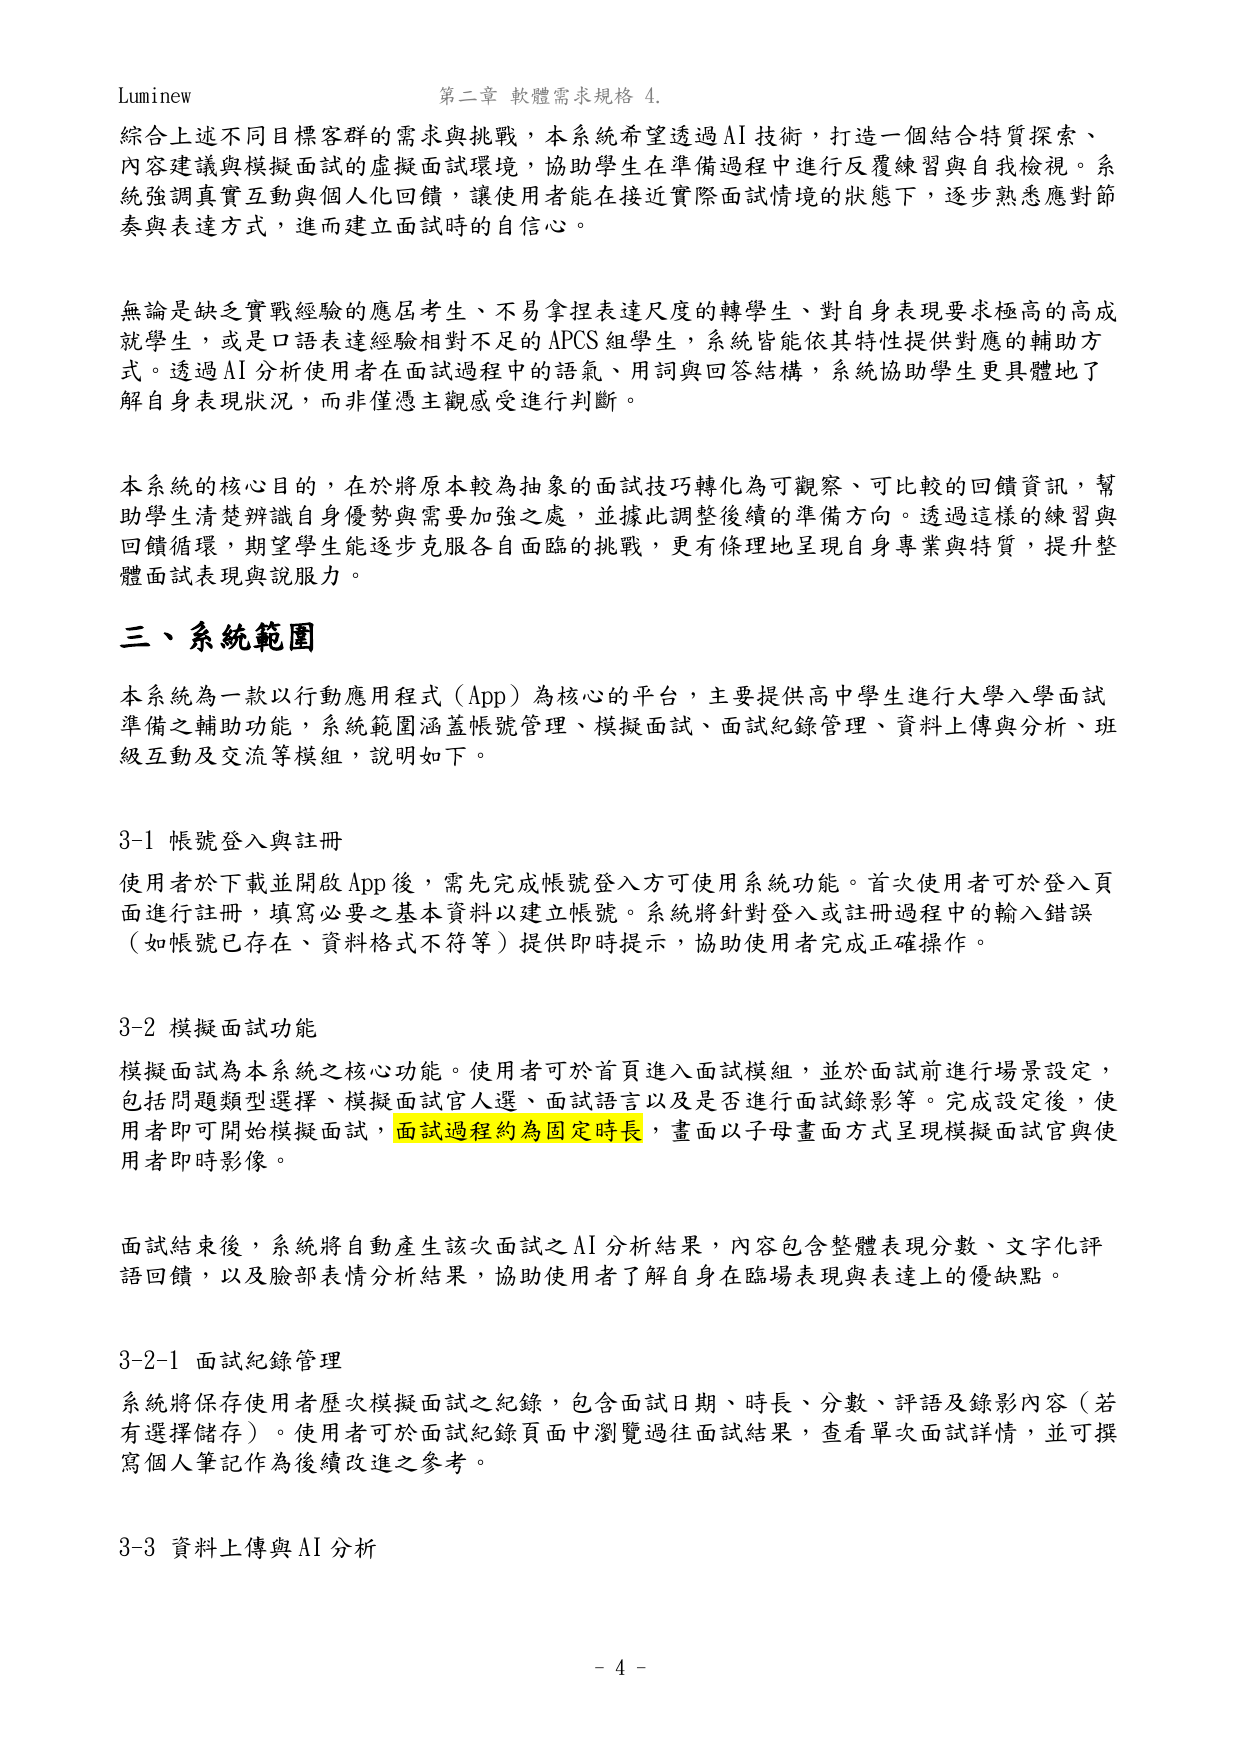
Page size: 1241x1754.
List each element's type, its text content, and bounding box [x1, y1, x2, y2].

text 系統將保存使用者歷次模擬面試之紀錄，包含面試日期、時長、分數、評語及錄影內容（若有選擇儲存）。使用者可於面試紀錄頁面中瀏覽過往面試結果，查看單次面試詳情，並可撰寫個人筆記作為後續改進之參考。 [118, 1386, 1122, 1476]
text 無論是缺乏實戰經驗的應屆考生、不易拿捏表達尺度的轉學生、對自身表現要求極高的高成就學生，或是口語表達經驗相對不足的APCS組學生，系統皆能依其特性提供對應的輔助方式。透過AI分析使用者在面試過程中的語氣、用詞與回答結構，系統協助學生更具體地了解自身表現狀況，而非僅憑主觀感受進行判斷。 [118, 293, 1122, 413]
subtitle 3-3 資料上傳與AI分析 [118, 1531, 1122, 1561]
text 本系統為一款以行動應用程式（App）為核心的平台，主要提供高中學生進行大學入學面試準備之輔助功能，系統範圍涵蓋帳號管理、模擬面試、面試紀錄管理、資料上傳與分析、班級互動及交流等模組，說明如下。 [118, 678, 1122, 768]
subtitle 三、系統範圍 [118, 613, 1122, 653]
subtitle 3-1 帳號登入與註冊 [118, 823, 1122, 853]
subtitle 3-2-1 面試紀錄管理 [118, 1343, 1122, 1373]
text 面試結束後，系統將自動產生該次面試之AI分析結果，內容包含整體表現分數、文字化評語回饋，以及臉部表情分析結果，協助使用者了解自身在臨場表現與表達上的優缺點。 [118, 1228, 1122, 1288]
text 模擬面試為本系統之核心功能。使用者可於首頁進入面試模組，並於面試前進行場景設定，包括問題類型選擇、模擬面試官人選、面試語言以及是否進行面試錄影等。完成設定後，使用者即可開始模擬面試，面試過程約為固定時長，畫面以子母畫面方式呈現模擬面試官與使用者即時影像。 [118, 1053, 1122, 1173]
text 本系統的核心目的，在於將原本較為抽象的面試技巧轉化為可觀察、可比較的回饋資訊，幫助學生清楚辨識自身優勢與需要加強之處，並據此調整後續的準備方向。透過這樣的練習與回饋循環，期望學生能逐步克服各自面臨的挑戰，更有條理地呈現自身專業與特質，提升整體面試表現與說服力。 [118, 468, 1122, 588]
text 使用者於下載並開啟App後，需先完成帳號登入方可使用系統功能。首次使用者可於登入頁面進行註冊，填寫必要之基本資料以建立帳號。系統將針對登入或註冊過程中的輸入錯誤（如帳號已存在、資料格式不符等）提供即時提示，協助使用者完成正確操作。 [118, 866, 1122, 956]
subtitle 3-2 模擬面試功能 [118, 1011, 1122, 1041]
text 綜合上述不同目標客群的需求與挑戰，本系統希望透過AI技術，打造一個結合特質探索、內容建議與模擬面試的虛擬面試環境，協助學生在準備過程中進行反覆練習與自我檢視。系統強調真實互動與個人化回饋，讓使用者能在接近實際面試情境的狀態下，逐步熟悉應對節奏與表達方式，進而建立面試時的自信心。 [118, 118, 1122, 238]
